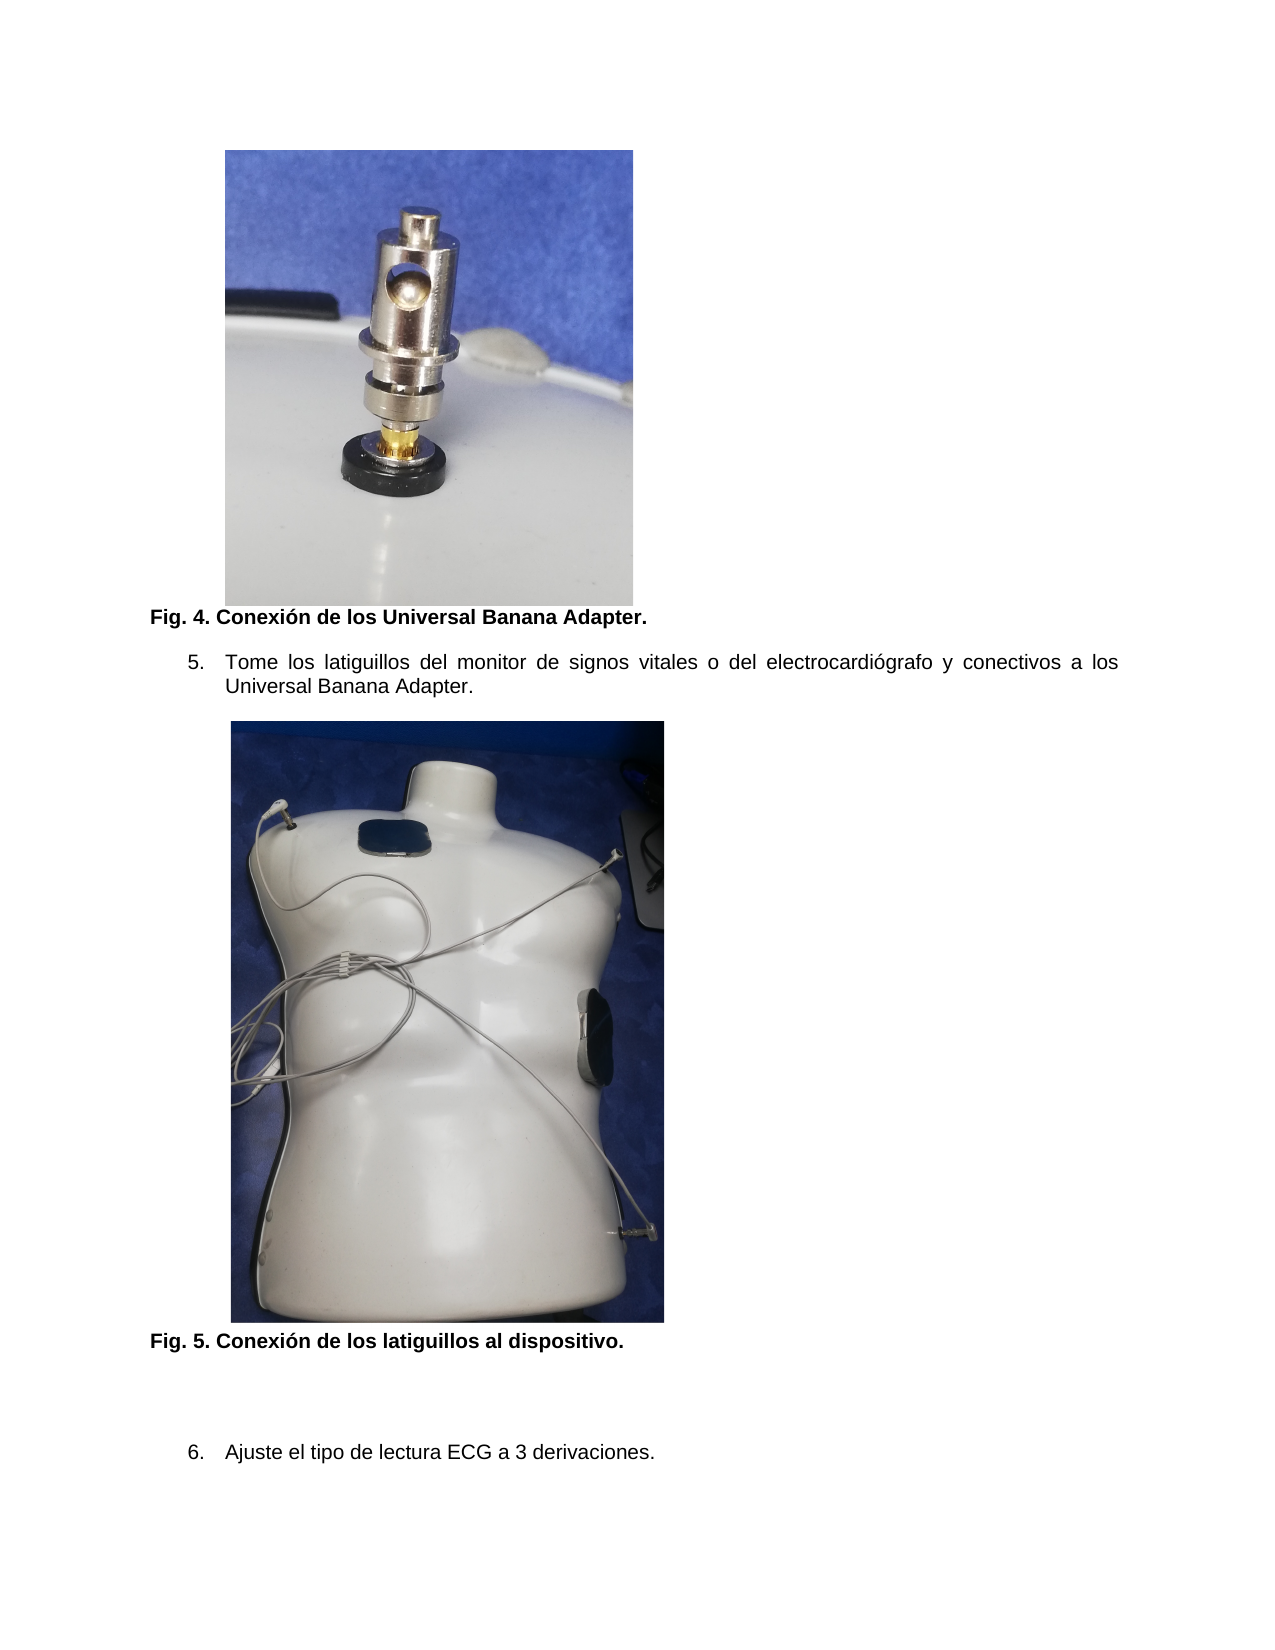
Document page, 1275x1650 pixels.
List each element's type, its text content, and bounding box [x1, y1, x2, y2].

picture [225, 150, 634, 606]
text Fig. 5. Conexión de los latiguillos al dispositivo. [150, 1329, 1125, 1353]
picture [230, 721, 665, 1329]
text Fig. 4. Conexión de los Universal Banana Adapter. [150, 605, 1125, 629]
list Ajuste el tipo de lectura ECG a 3 derivaciones. [187, 1439, 1121, 1463]
list Tome los latiguillos del monitor de signos vitales o del electrocardiógrafo y conectivos a los Universal Banana Adapter. [187, 650, 1121, 698]
